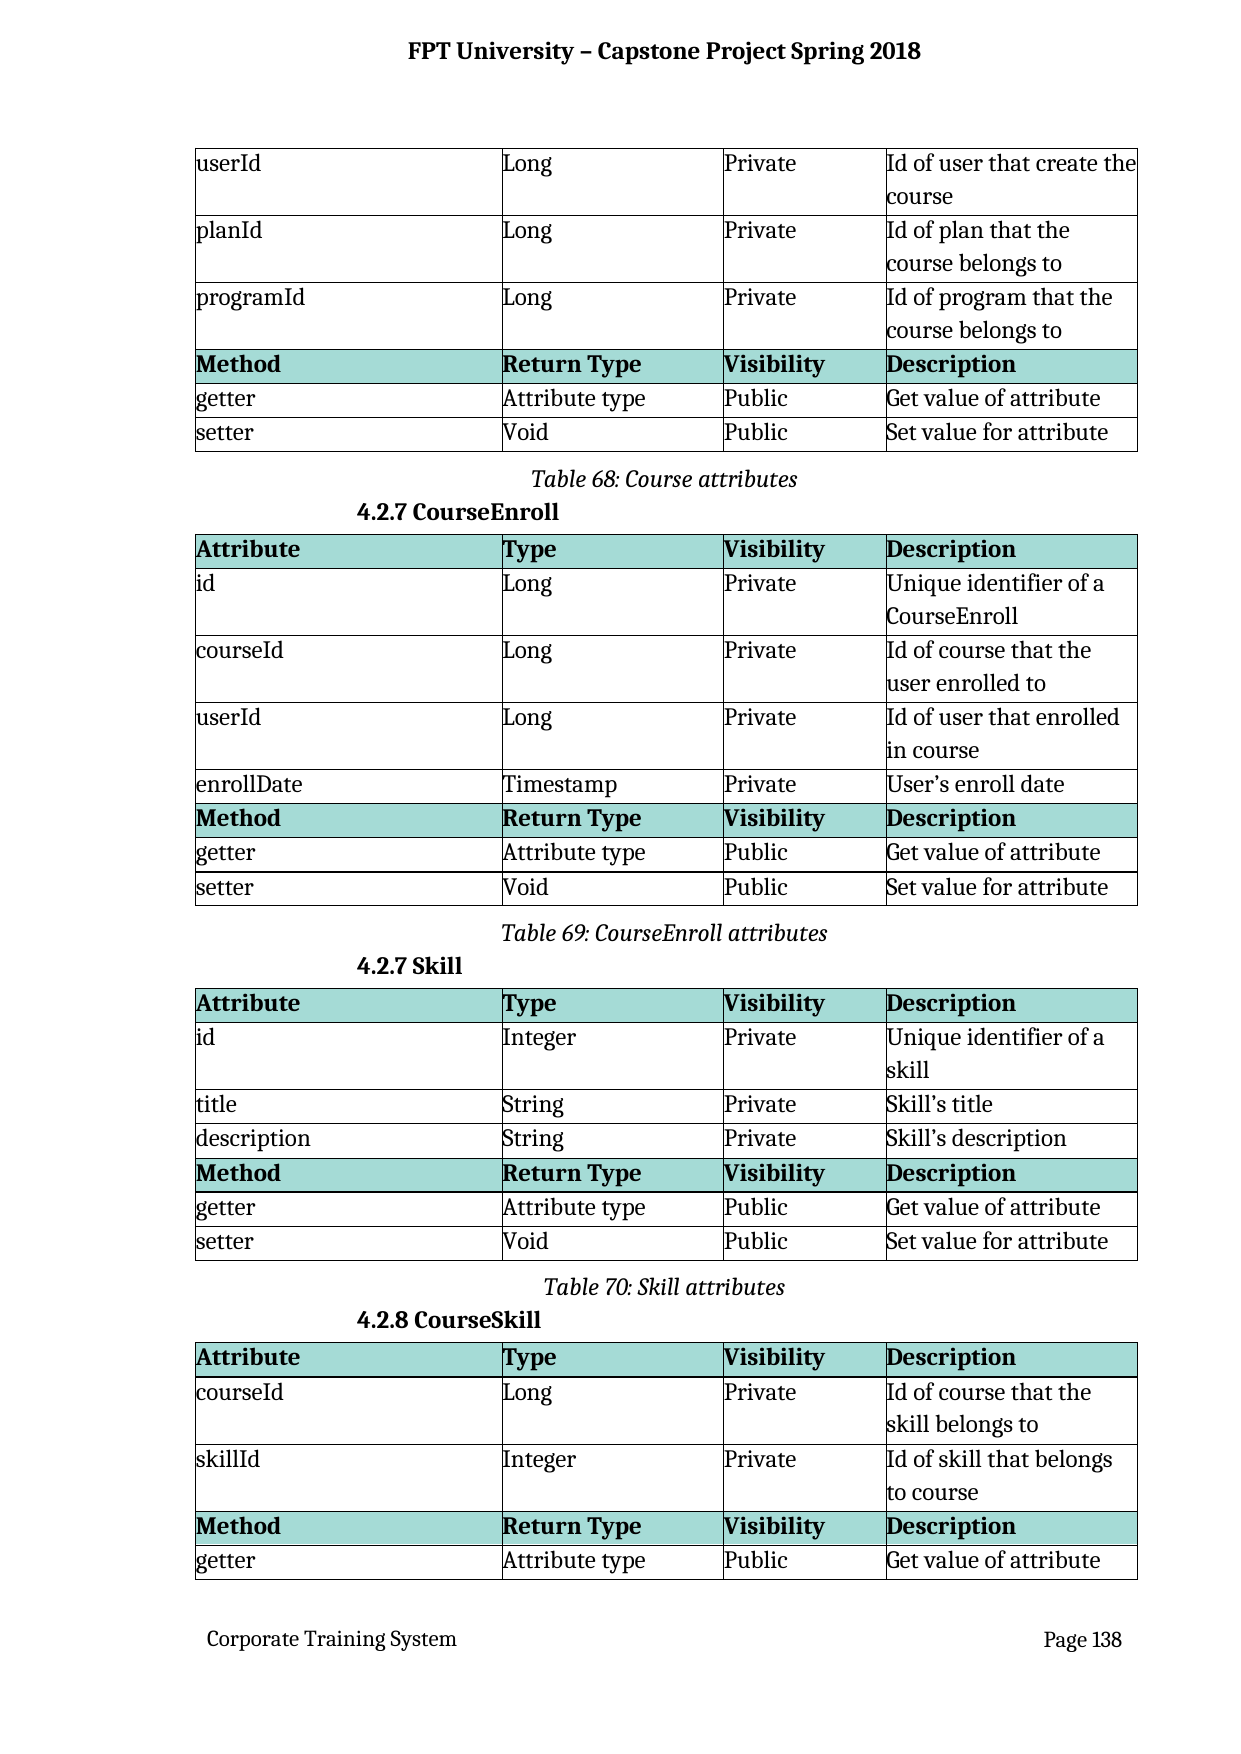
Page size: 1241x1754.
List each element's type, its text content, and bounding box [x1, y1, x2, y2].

table_cell Id of user that create the course [887, 149, 1137, 215]
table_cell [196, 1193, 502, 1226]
table_header Type [503, 989, 723, 1022]
table_cell courseId [196, 636, 502, 702]
table_cell User’s enroll date [887, 770, 1137, 803]
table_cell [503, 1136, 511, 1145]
subtitle 4.2.7 CourseEnroll [357, 498, 1124, 526]
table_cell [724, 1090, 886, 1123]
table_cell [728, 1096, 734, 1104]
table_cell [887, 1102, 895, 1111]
table_cell setter [196, 873, 502, 905]
table_cell Unique identifier of a CourseEnroll [887, 569, 1137, 635]
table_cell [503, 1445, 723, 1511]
table_cell getter [196, 838, 502, 871]
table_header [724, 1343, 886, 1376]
table_cell Return Type [503, 804, 723, 837]
table_cell userId [196, 149, 502, 215]
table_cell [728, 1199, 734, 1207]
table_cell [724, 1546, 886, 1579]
table_cell id [196, 569, 502, 635]
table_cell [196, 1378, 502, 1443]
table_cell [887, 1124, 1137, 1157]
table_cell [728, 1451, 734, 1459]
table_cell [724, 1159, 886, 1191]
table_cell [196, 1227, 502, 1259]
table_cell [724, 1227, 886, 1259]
table_cell Private [724, 283, 886, 349]
table_cell Public [724, 873, 886, 905]
table_cell Private [724, 216, 886, 282]
table_cell Id of user that enrolled in course [887, 703, 1137, 769]
table_cell getter [196, 384, 502, 417]
table_header Visibility [724, 535, 886, 568]
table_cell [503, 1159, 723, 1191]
table_cell Void [503, 418, 723, 451]
table_cell Return Type [503, 350, 723, 383]
table_cell Get value of attribute [887, 384, 1137, 417]
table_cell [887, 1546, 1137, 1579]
table_cell Private [724, 569, 886, 635]
table_cell Public [724, 838, 886, 871]
table_cell Private [724, 636, 886, 702]
table_cell setter [196, 418, 502, 451]
table_cell Visibility [724, 804, 886, 837]
table_cell Description [887, 350, 1137, 383]
table_cell Set value for attribute [887, 418, 1137, 451]
table_cell Get value of attribute [887, 838, 1137, 871]
table_cell Public [724, 384, 886, 417]
table_cell Private [724, 770, 886, 803]
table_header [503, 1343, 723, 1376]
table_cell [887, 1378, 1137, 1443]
table_cell Attribute type [503, 838, 723, 871]
table_header Visibility [724, 989, 886, 1022]
table_header Attribute [196, 989, 502, 1022]
table_cell id [196, 1023, 502, 1089]
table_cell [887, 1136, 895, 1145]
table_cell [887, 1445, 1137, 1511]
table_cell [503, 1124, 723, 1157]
table_cell Public [724, 418, 886, 451]
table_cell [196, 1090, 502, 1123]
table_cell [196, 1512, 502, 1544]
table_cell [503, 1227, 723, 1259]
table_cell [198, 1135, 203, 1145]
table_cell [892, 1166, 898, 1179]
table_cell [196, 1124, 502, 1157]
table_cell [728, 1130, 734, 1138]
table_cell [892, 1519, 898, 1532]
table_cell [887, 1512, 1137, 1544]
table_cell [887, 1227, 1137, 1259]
table_cell Attribute type [503, 384, 723, 417]
table_header Description [887, 535, 1137, 568]
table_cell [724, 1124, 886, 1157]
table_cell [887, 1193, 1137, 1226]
table_cell enrollDate [196, 770, 502, 803]
table_cell programId [196, 283, 502, 349]
table_cell Method [196, 350, 502, 383]
table_cell Unique identifier of a skill [887, 1023, 1137, 1089]
table_cell Description [887, 804, 1137, 837]
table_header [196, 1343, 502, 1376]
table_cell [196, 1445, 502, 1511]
table_cell Integer [503, 1023, 723, 1089]
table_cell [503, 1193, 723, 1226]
table_cell Long [503, 283, 723, 349]
table_cell Id of course that the user enrolled to [887, 636, 1137, 702]
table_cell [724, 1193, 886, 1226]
table_header Description [887, 989, 1137, 1022]
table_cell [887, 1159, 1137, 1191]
table_header Attribute [196, 535, 502, 568]
table_cell Set value for attribute [887, 873, 1137, 905]
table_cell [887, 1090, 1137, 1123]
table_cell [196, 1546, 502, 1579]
table_cell Long [503, 703, 723, 769]
table_cell planId [196, 216, 502, 282]
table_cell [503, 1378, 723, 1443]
table_cell userId [196, 703, 502, 769]
table_cell Private [724, 149, 886, 215]
table_cell Id of plan that the course belongs to [887, 216, 1137, 282]
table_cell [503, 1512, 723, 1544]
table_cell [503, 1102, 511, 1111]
table_cell Long [503, 636, 723, 702]
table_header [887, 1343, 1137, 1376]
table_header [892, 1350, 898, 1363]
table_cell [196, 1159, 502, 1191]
table_cell Long [503, 216, 723, 282]
subtitle 4.2.7 Skill [357, 952, 1124, 981]
table_cell Void [503, 873, 723, 905]
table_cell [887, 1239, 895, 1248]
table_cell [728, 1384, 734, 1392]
table_cell Timestamp [503, 770, 723, 803]
table_cell Method [196, 804, 502, 837]
table_cell Private [724, 703, 886, 769]
table_cell Long [503, 149, 723, 215]
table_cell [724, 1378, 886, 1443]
subtitle 4.2.8 CourseSkill [357, 1306, 1124, 1335]
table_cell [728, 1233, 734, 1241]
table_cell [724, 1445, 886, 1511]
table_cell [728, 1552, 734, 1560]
table_cell Private [724, 1023, 886, 1089]
table_cell Id of program that the course belongs to [887, 283, 1137, 349]
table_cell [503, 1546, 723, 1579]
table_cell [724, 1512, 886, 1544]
table_cell Visibility [724, 350, 886, 383]
table_cell Long [503, 569, 723, 635]
table_header Type [503, 535, 723, 568]
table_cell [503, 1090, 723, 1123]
